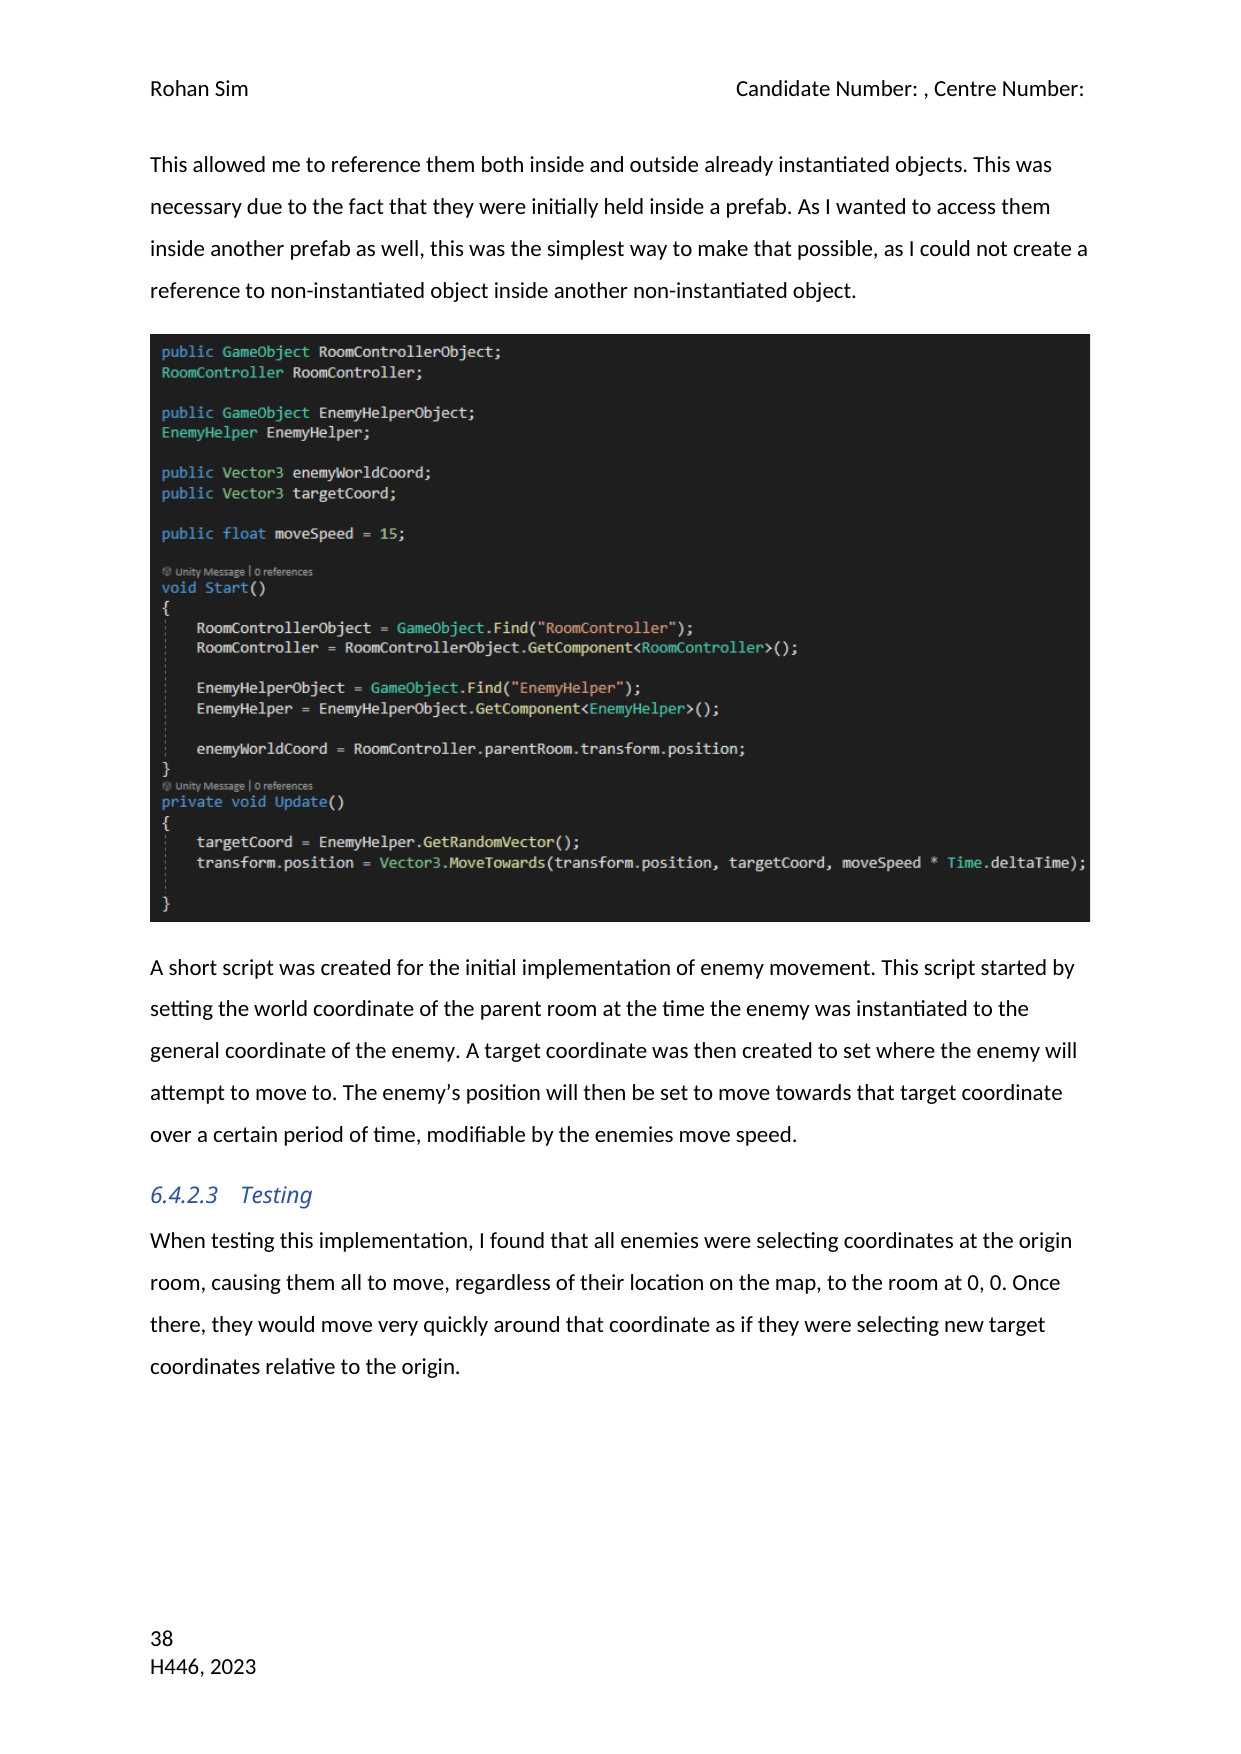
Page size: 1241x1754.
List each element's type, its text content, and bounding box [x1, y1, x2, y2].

text When testing this implementation, I found that all enemies were selecting coordinates at the origin room, causing them all to move, regardless of their location on the map, to the room at 0, 0. Once there, they would move very quickly around that coordinate as if they were selecting new target coordinates relative to the origin. [150, 1226, 1090, 1380]
text This allowed me to reference them both inside and outside already instantiated objects. This was necessary due to the fact that they were initially held inside a prefab. As I wanted to access them inside another prefab as well, this was the simplest way to make that possible, as I could not create a reference to non-instantiated object inside another non-instantiated object. [150, 150, 1090, 304]
subtitle Testing [150, 1179, 1090, 1210]
text A short script was created for the initial implementation of enemy movement. This script started by setting the world coordinate of the parent room at the time the enemy was instantiated to the general coordinate of the enemy. A target coordinate was then created to set where the enemy will attempt to move to. The enemy’s position will then be set to move towards that target coordinate over a certain period of time, modifiable by the enemies move speed. [150, 953, 1090, 1148]
picture [150, 334, 1091, 922]
